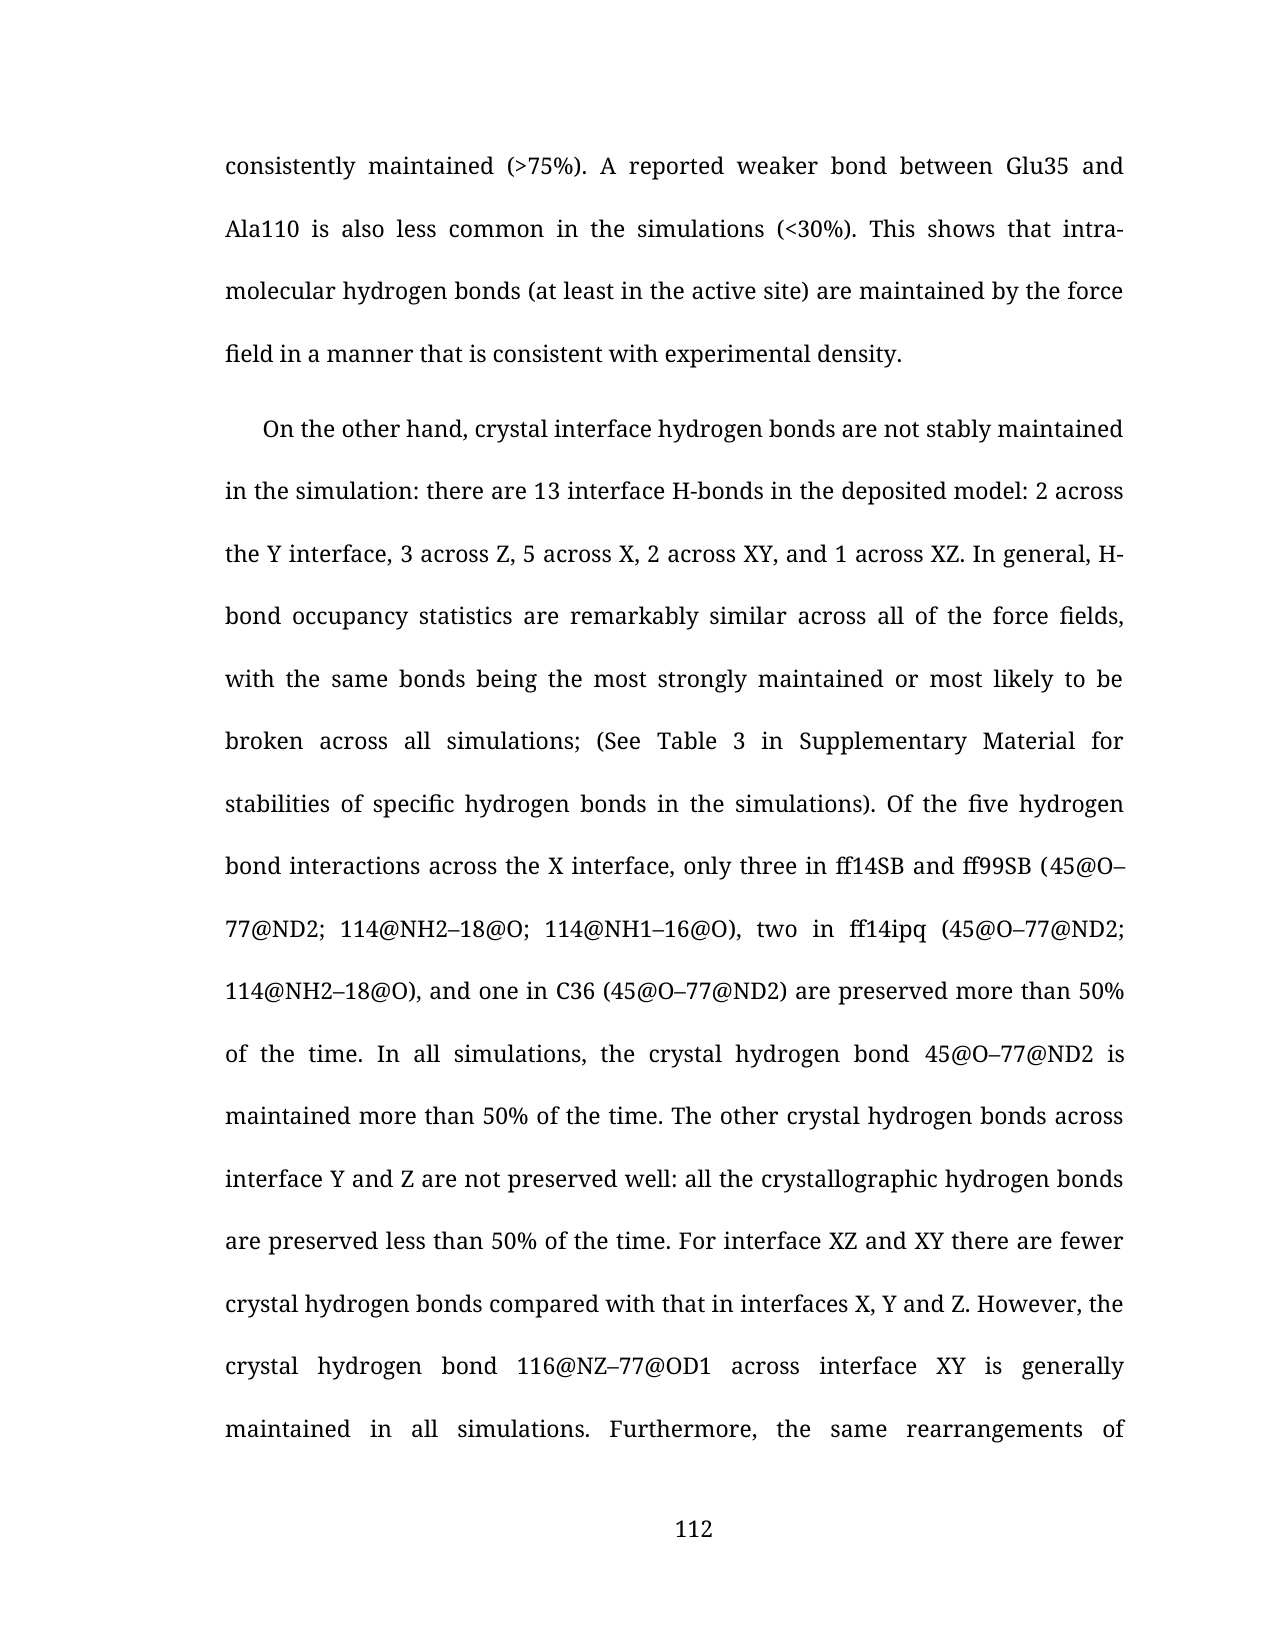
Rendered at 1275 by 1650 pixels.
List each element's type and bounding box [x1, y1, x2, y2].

text [225, 150, 1125, 369]
text [225, 412, 1125, 1444]
